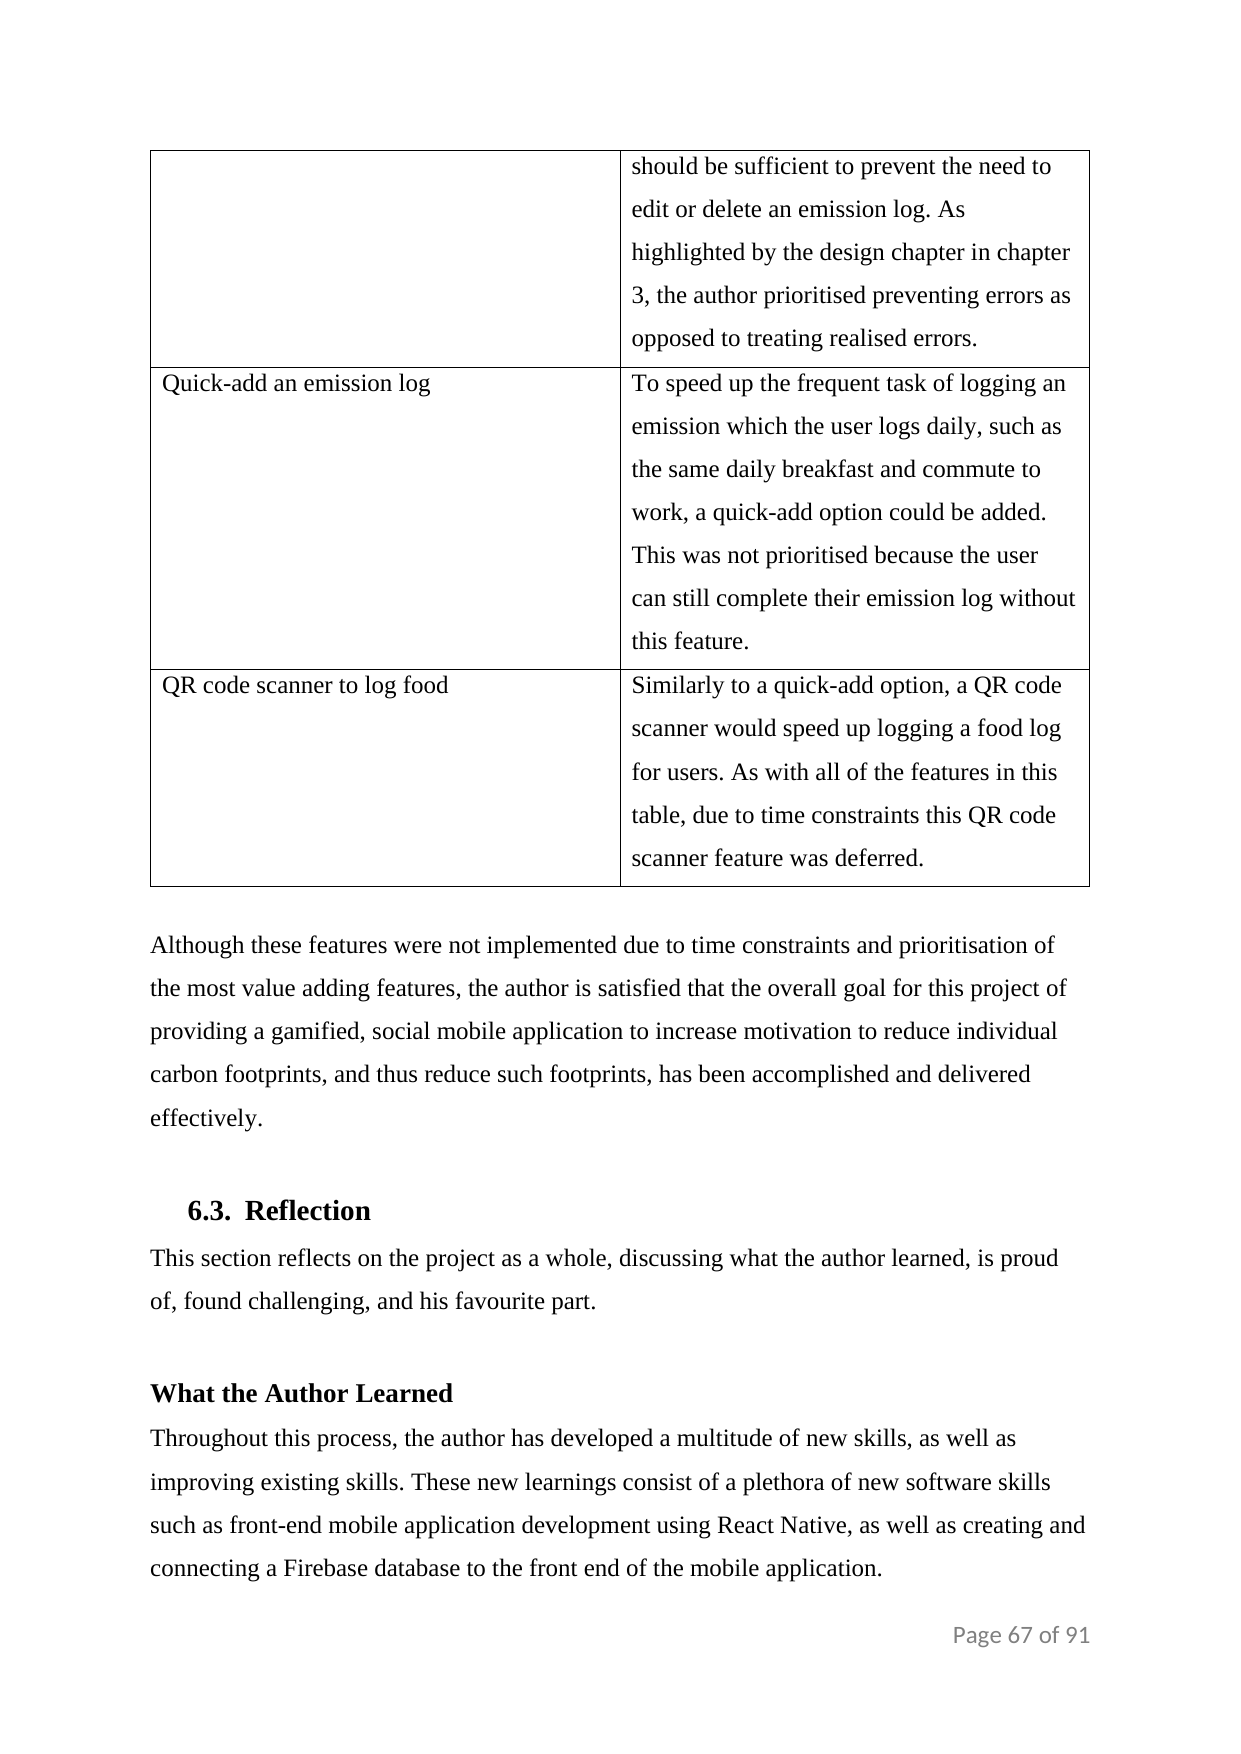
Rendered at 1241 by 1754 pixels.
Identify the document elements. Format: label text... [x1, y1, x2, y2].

table_cell Similarly to a quick-add option, a QR code scanner would speed up logging a food log for users. As with all of the features in this table, due to time constraints this QR code scanner feature was deferred. [621, 670, 1089, 886]
table_cell Quick-add an emission log [151, 368, 620, 669]
text Although these features were not implemented due to time constraints and prioritisation of the most value adding features, the author is satisfied that the overall goal for this project of providing a gamified, social mobile application to increase motivation to reduce individual carbon footprints, and thus reduce such footprints, has been accomplished and delivered effectively. [150, 930, 1090, 1131]
subtitle Reflection [187, 1193, 1090, 1227]
text This section reflects on the project as a whole, discussing what the author learned, is proud of, found challenging, and his favourite part. [150, 1243, 1090, 1315]
text Throughout this process, the author has developed a multitude of new skills, as well as improving existing skills. These new learnings consist of a plethora of new software skills such as front-end mobile application development using React Native, as well as creating and connecting a Firebase database to the front end of the mobile application. [150, 1423, 1090, 1582]
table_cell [151, 151, 620, 367]
table_cell To speed up the frequent task of logging an emission which the user logs daily, such as the same daily breakfast and commute to work, a quick-add option could be added. This was not prioritised because the user can still complete their emission log without this feature. [621, 368, 1089, 669]
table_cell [621, 151, 1089, 367]
subtitle What the Author Learned [150, 1377, 1090, 1408]
table_cell QR code scanner to log food [151, 670, 620, 886]
